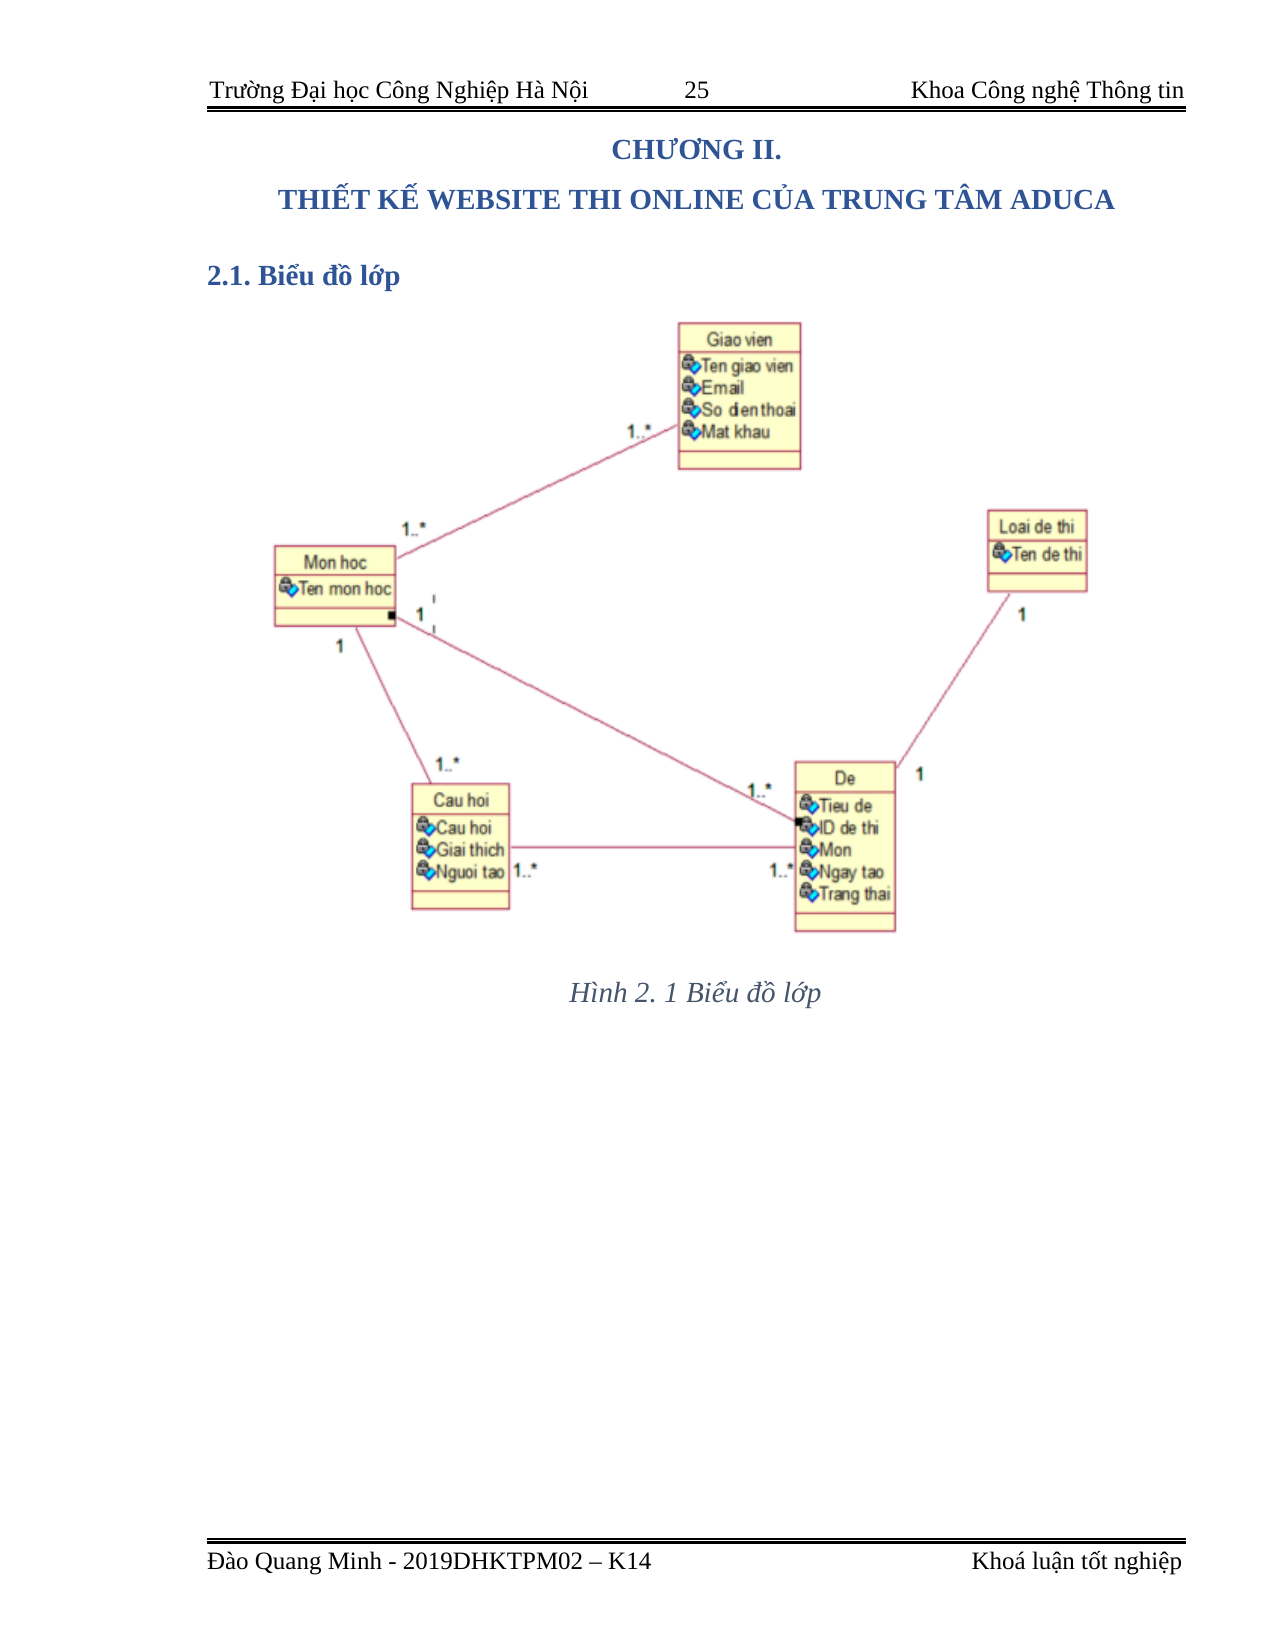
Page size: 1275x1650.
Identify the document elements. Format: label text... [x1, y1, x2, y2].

subtitle 2.1. Biểu đồ lớp [207, 258, 1186, 291]
picture [252, 308, 1141, 945]
subtitle CHƯƠNG II. [207, 132, 1186, 166]
subtitle THIẾT KẾ WEBSITE THI ONLINE CỦA TRUNG TÂM ADUCA [207, 182, 1186, 216]
text Hình 2. 1 Biểu đồ lớp [207, 975, 1186, 1008]
